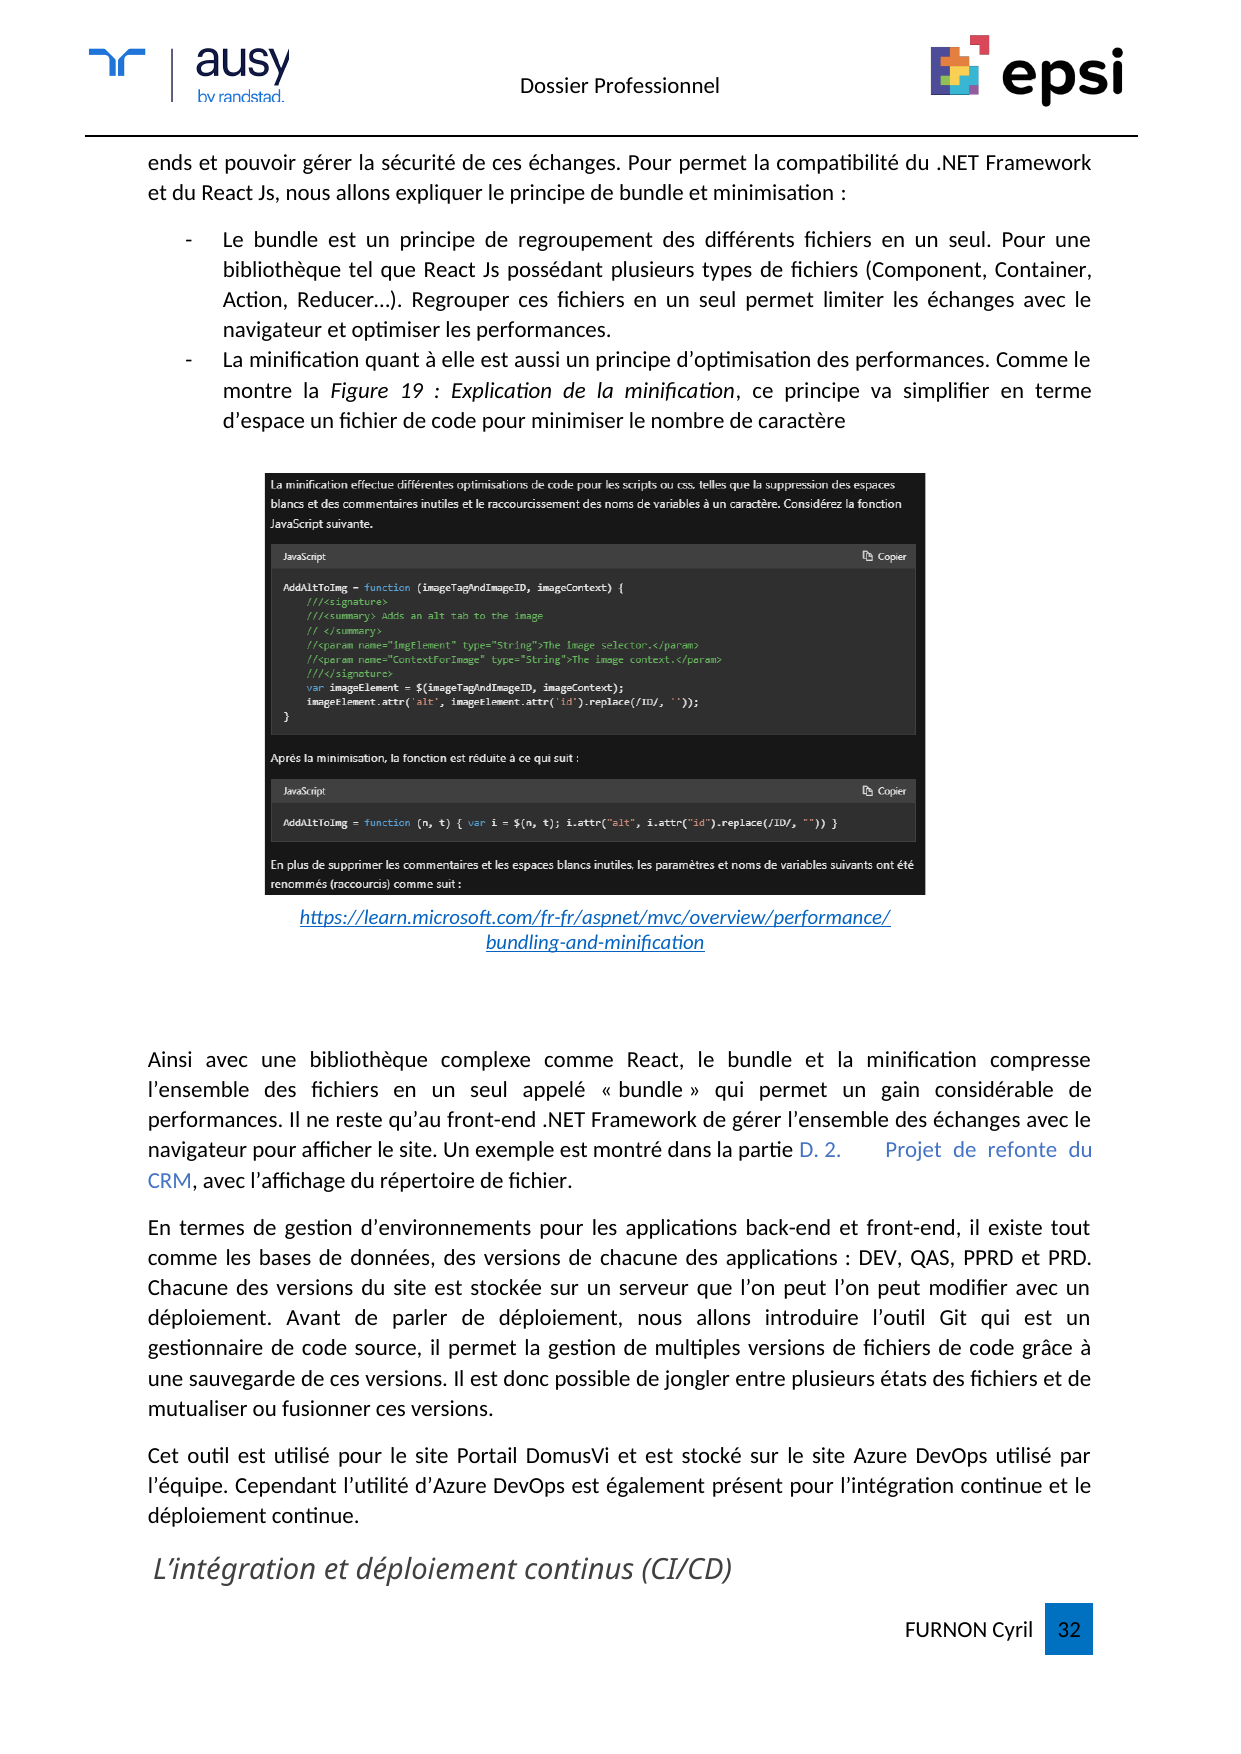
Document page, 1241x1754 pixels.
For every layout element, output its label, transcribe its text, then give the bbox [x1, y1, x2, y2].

text Ainsi avec une bibliothèque complexe comme React, le bundle et la minification compresse l’ensemble des fichiers en un seul appelé « bundle » qui permet un gain considérable de performances. Il ne reste qu’au front-end .NET Framework de gérer l’ensemble des échanges avec le navigateur pour afficher le site. Un exemple est montré dans la partie D. 2. Projet de refonte du CRM, avec l’affichage du répertoire de fichier. [148, 1045, 1093, 1194]
text L’intégration et déploiement continus (CI/CD) [148, 1548, 1093, 1588]
list Le bundle est un principe de regroupement des différents fichiers en un seul. Pour une bibliothèque tel que React Js possédant plusieurs types de fichiers (Component, Container, Action, Reducer…). Regrouper ces fichiers en un seul permet limiter les échanges avec le navigateur et optimiser les performances. [185, 225, 1093, 343]
text En termes de gestion d’environnements pour les applications back-end et front-end, il existe tout comme les bases de données, des versions de chacune des applications : DEV, QAS, PPRD et PRD. Chacune des versions du site est stockée sur un serveur que l’on peut l’on peut modifier avec un déploiement. Avant de parler de déploiement, nous allons introduire l’outil Git qui est un gestionnaire de code source, il permet la gestion de multiples versions de fichiers de code grâce à une sauvegarde de ces versions. Il est donc possible de jongler entre plusieurs états des fichiers et de mutualiser ou fusionner ces versions. [148, 1213, 1093, 1422]
text Cet outil est utilisé pour le site Portail DomusVi et est stocké sur le site Azure DevOps utilisé par l’équipe. Cependant l’utilité d’Azure DevOps est également présent pour l’intégration continue et le déploiement continue. [148, 1441, 1093, 1529]
picture [264, 473, 926, 895]
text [148, 148, 1093, 206]
picture [88, 48, 289, 102]
